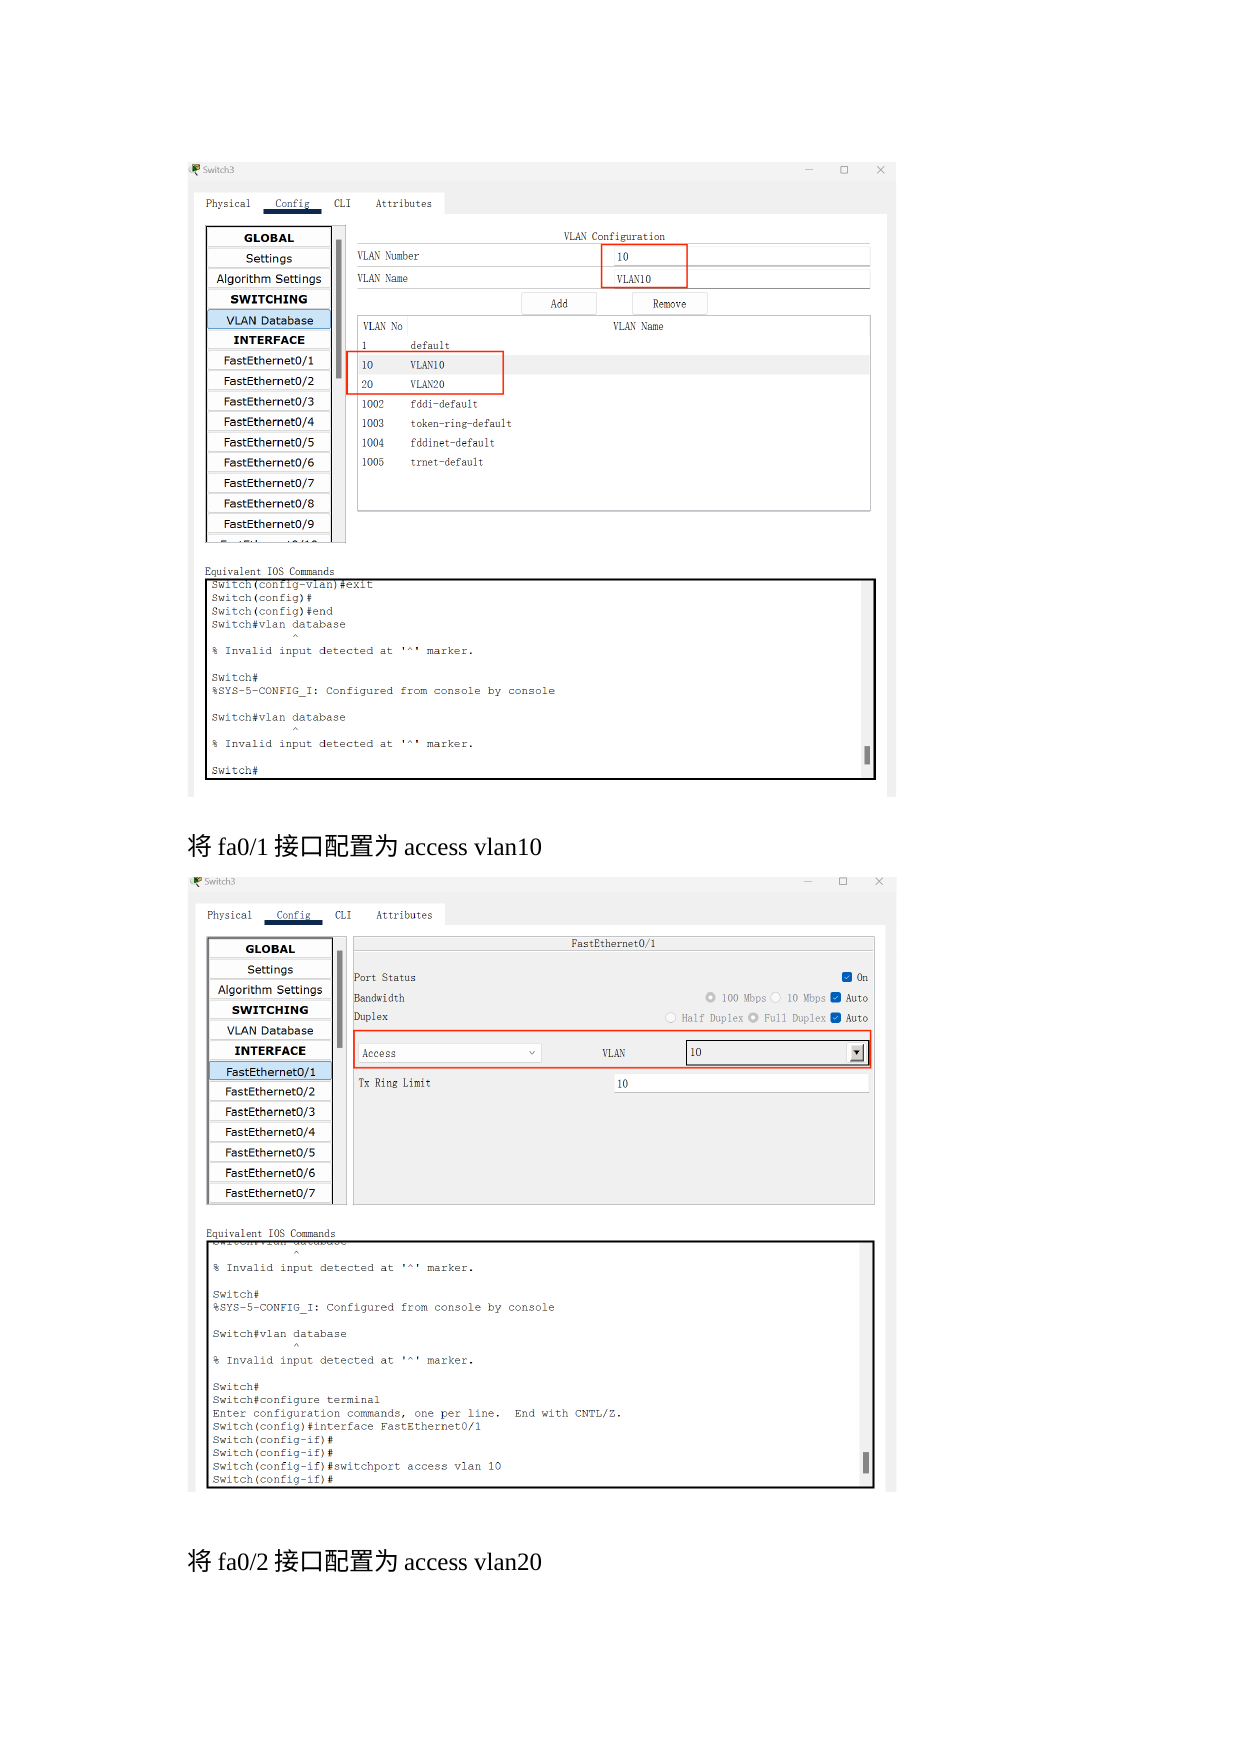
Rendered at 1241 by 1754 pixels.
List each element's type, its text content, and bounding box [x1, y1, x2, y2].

text 将fa0/1接口配置为access vlan10 [187, 812, 1053, 877]
text 将fa0/2接口配置为access vlan20 [187, 1527, 1053, 1592]
picture [187, 877, 897, 1492]
picture [187, 162, 897, 797]
